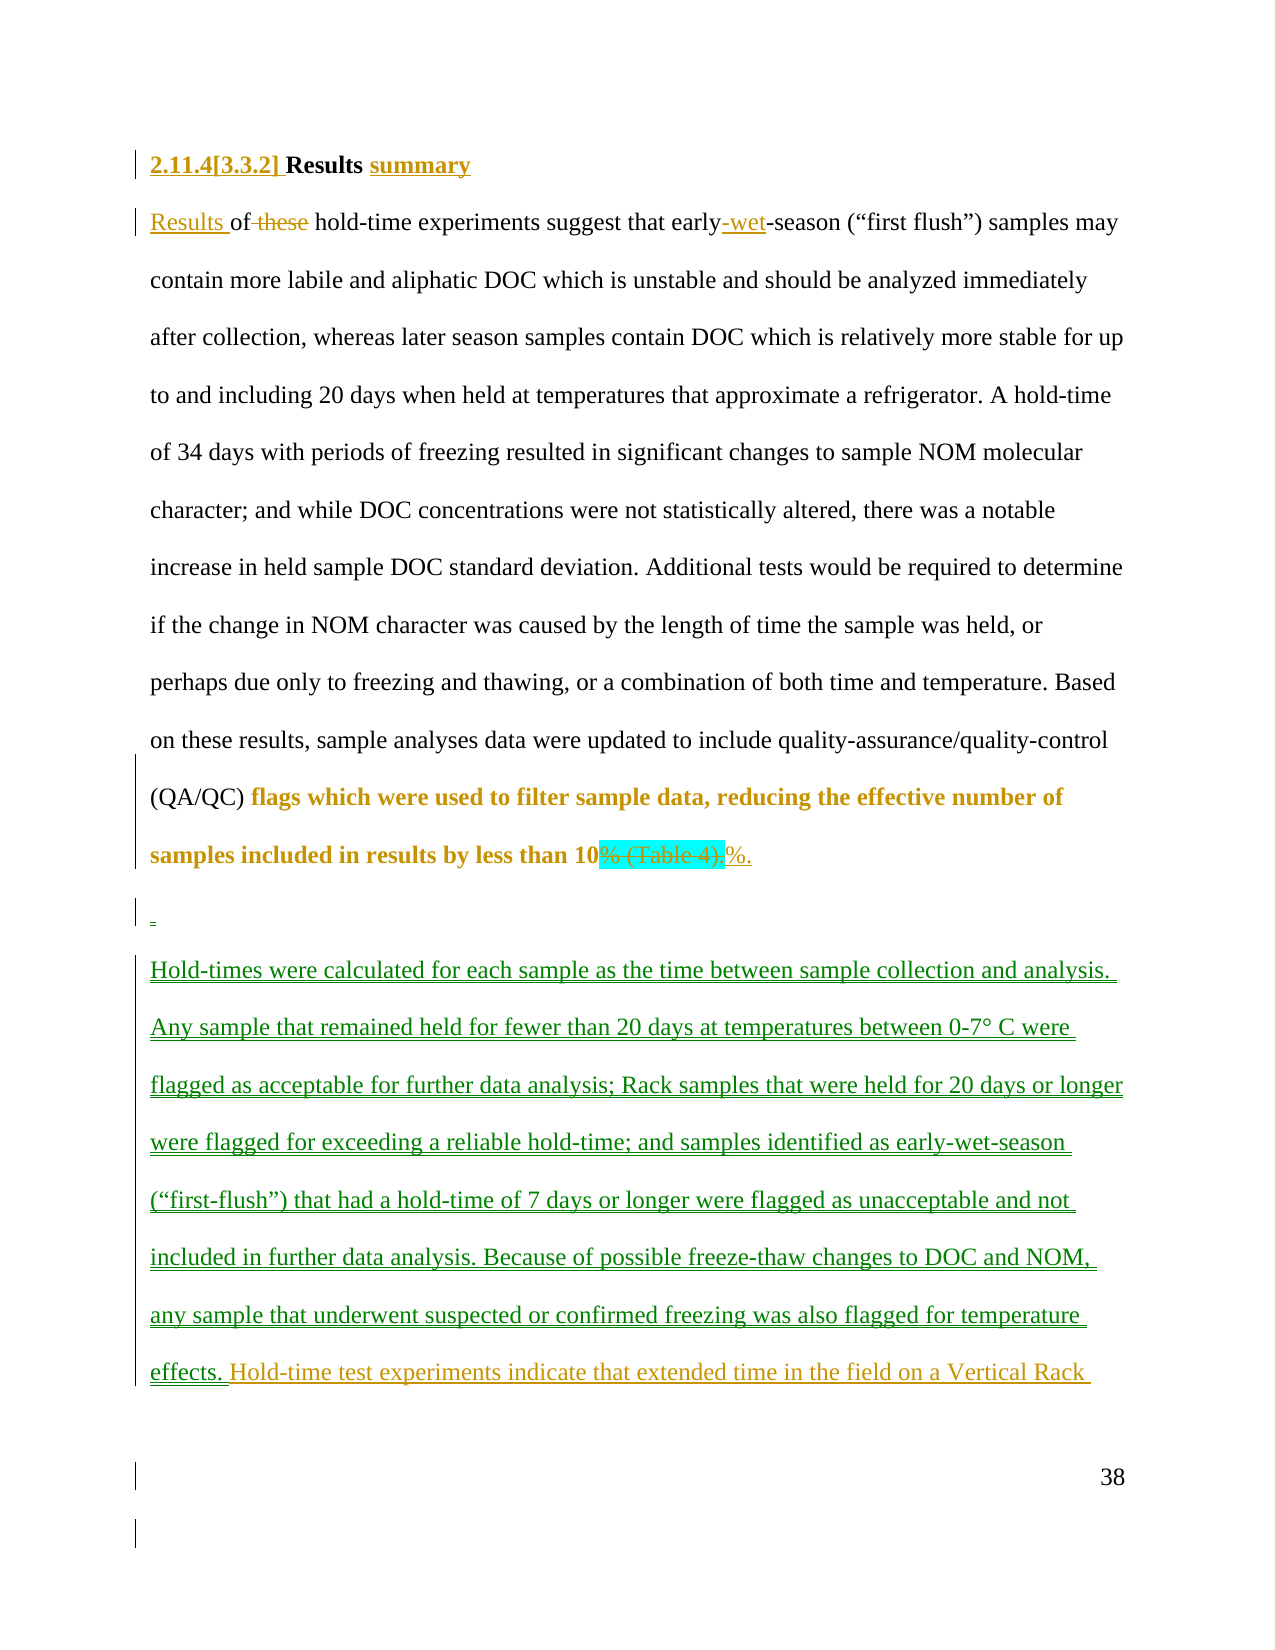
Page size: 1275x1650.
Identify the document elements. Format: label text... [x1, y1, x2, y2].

text of hold-time experiments suggest that early-season (“first flush”) samples may contain more labile and aliphatic DOC which is unstable and should be analyzed immediately after collection, whereas later season samples contain DOC which is relatively more stable for up to and including 20 days when held at temperatures that approximate a refrigerator. A hold-time of 34 days with periods of freezing resulted in significant changes to sample NOM molecular character; and while DOC concentrations were not statistically altered, there was a notable increase in held sample DOC standard deviation. Additional tests would be required to determine if the change in NOM character was caused by the length of time the sample was held, or perhaps due only to freezing and thawing, or a combination of both time and temperature. Based on these results, sample analyses data were updated to include quality-assurance/quality-control (QA/QC) flags which were used to filter sample data, reducing the effective number of samples included in results by less than 10 [150, 207, 1125, 869]
subtitle Results [150, 150, 1125, 179]
